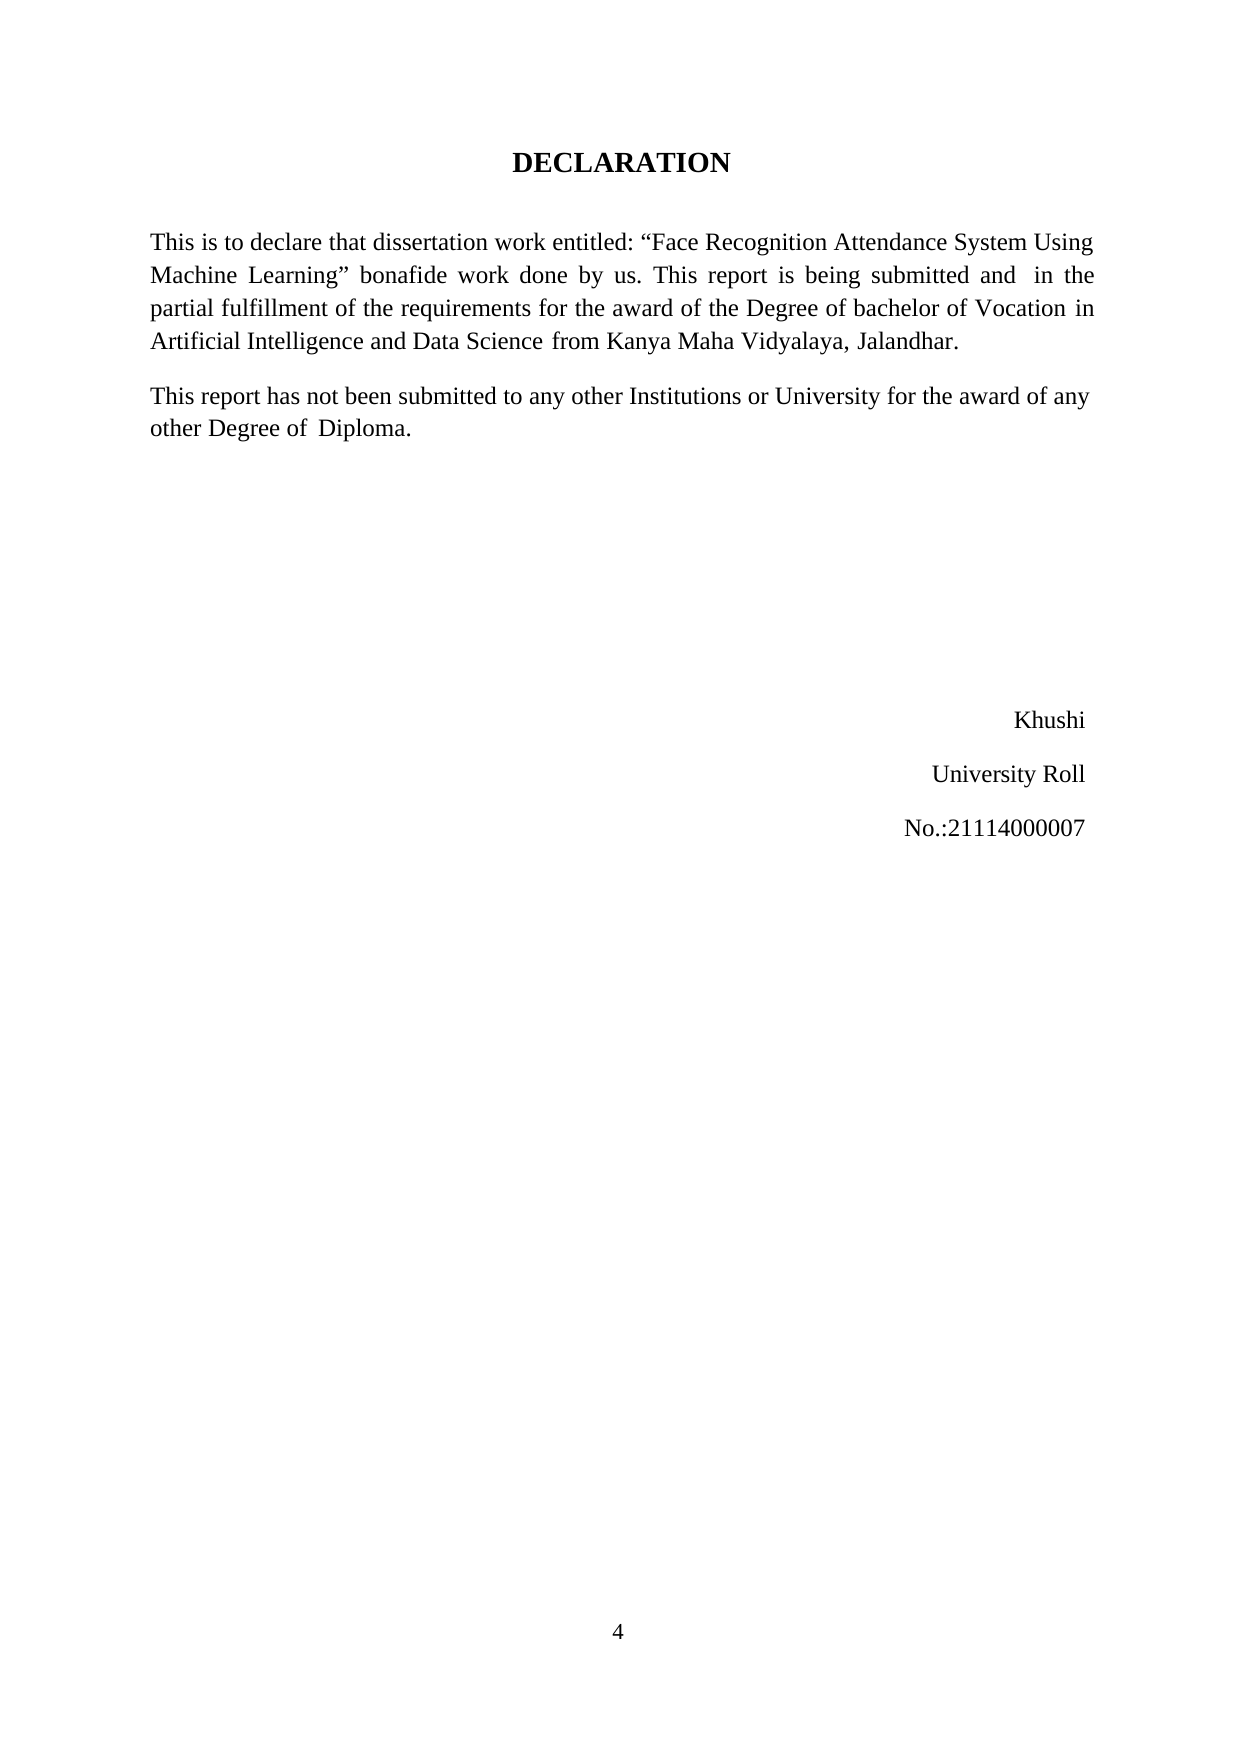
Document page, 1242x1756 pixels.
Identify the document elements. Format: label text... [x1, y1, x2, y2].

text This report has not been submitted to any other Institutions or University for the award of any other Degree of Diploma. [150, 381, 1091, 442]
text Khushi University Roll No.:21114000007 [745, 705, 1085, 842]
text This is to declare that dissertation work entitled: “Face Recognition Attendance System Using Machine Learning” bonafide work done by us. This report is being submitted and in the partial fulfillment of the requirements for the award of the Degree of bachelor of Vocation in Artificial Intelligence and Data Science from Kanya Maha Vidyalaya, Jalandhar. [150, 227, 1094, 355]
subtitle DECLARATION [216, 145, 1026, 179]
